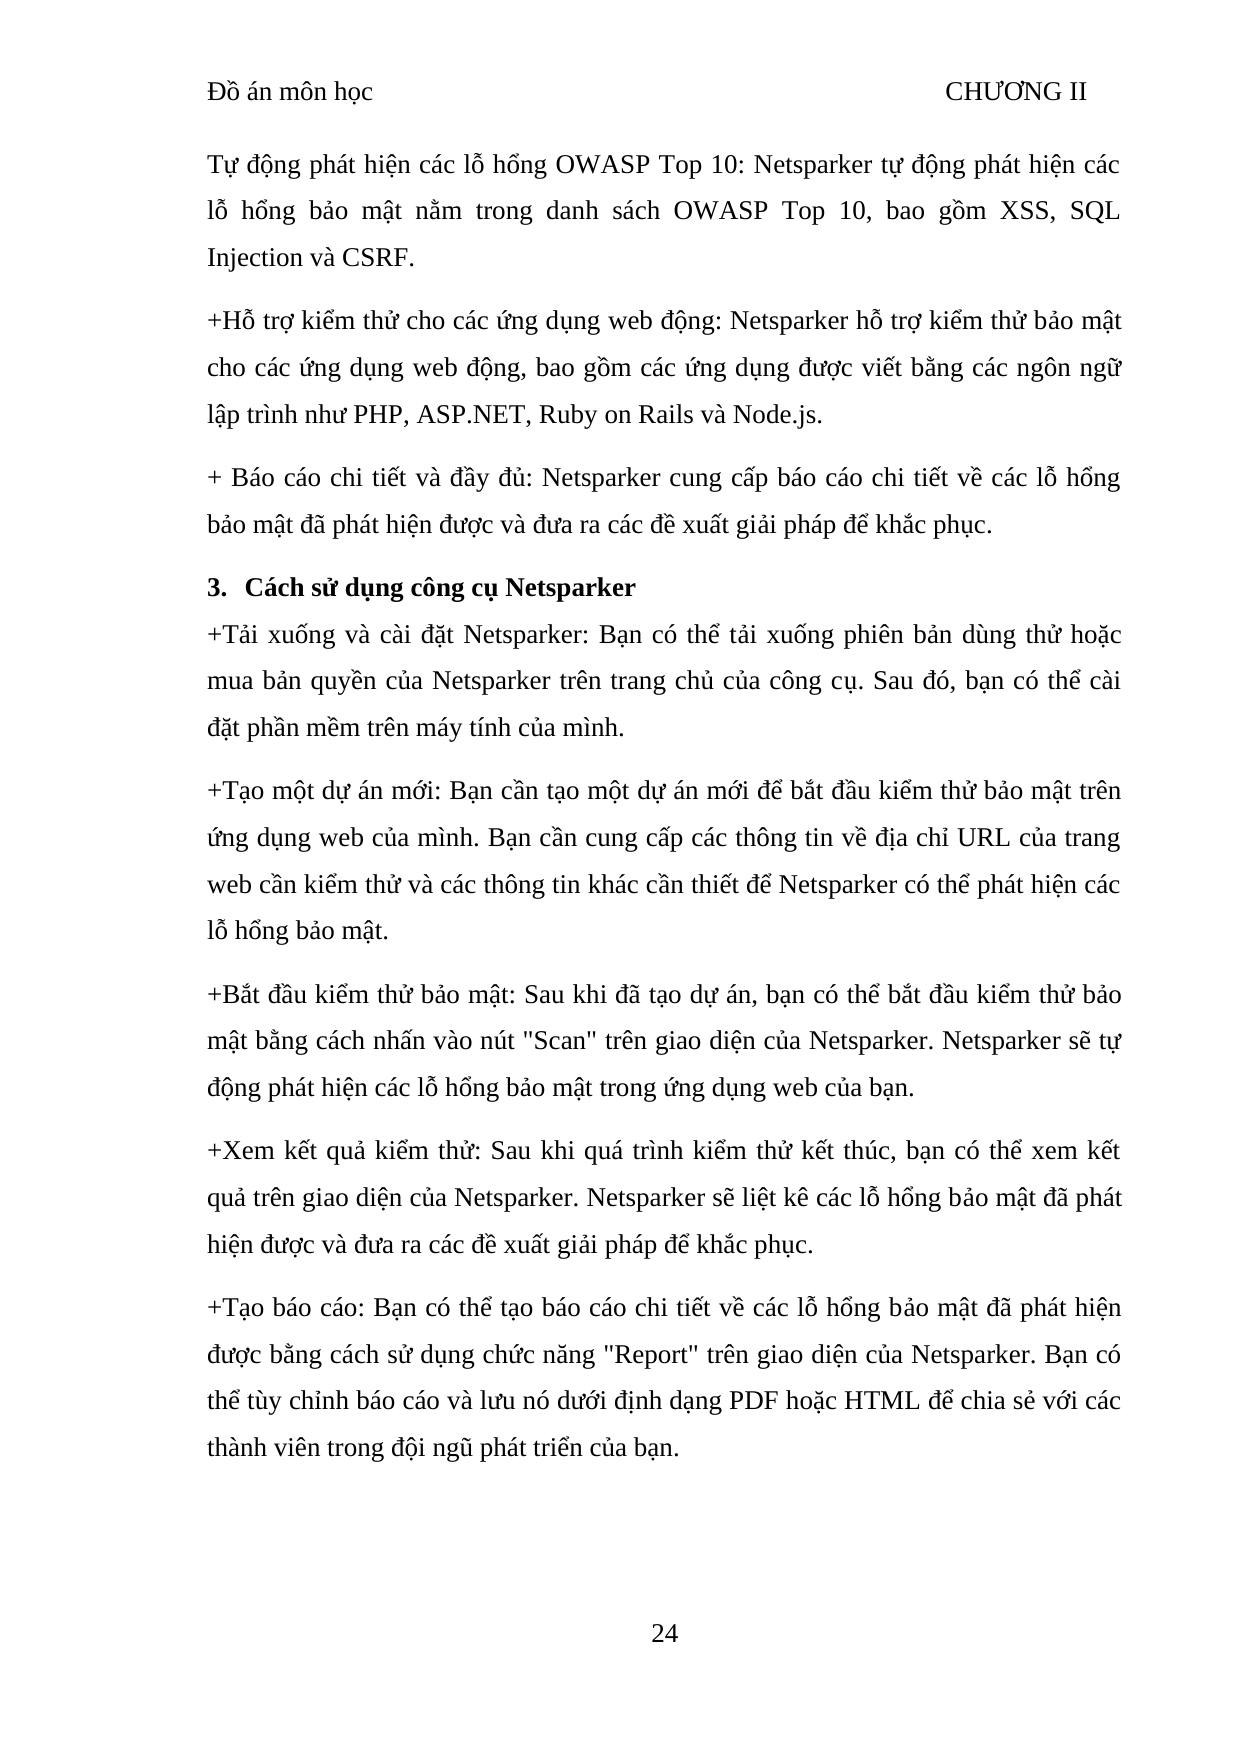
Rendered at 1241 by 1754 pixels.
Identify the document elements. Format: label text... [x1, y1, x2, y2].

text +Xem kết quả kiểm thử: Sau khi quá trình kiểm thử kết thúc, bạn có thể xem kết quả trên giao diện của Netsparker. Netsparker sẽ liệt kê các lỗ hổng bảo mật đã phát hiện được và đưa ra các đề xuất giải pháp để khắc phục. [207, 1134, 1122, 1259]
subtitle Cách sử dụng công cụ Netsparker [207, 571, 1122, 602]
text +Tạo một dự án mới: Bạn cần tạo một dự án mới để bắt đầu kiểm thử bảo mật trên ứng dụng web của mình. Bạn cần cung cấp các thông tin về địa chỉ URL của trang web cần kiểm thử và các thông tin khác cần thiết để Netsparker có thể phát hiện các lỗ hổng bảo mật. [207, 774, 1122, 946]
text +Tạo báo cáo: Bạn có thể tạo báo cáo chi tiết về các lỗ hổng bảo mật đã phát hiện được bằng cách sử dụng chức năng "Report" trên giao diện của Netsparker. Bạn có thể tùy chỉnh báo cáo và lưu nó dưới định dạng PDF hoặc HTML để chia sẻ với các thành viên trong đội ngũ phát triển của bạn. [207, 1291, 1122, 1462]
text Tự động phát hiện các lỗ hổng OWASP Top 10: Netsparker tự động phát hiện các lỗ hổng bảo mật nằm trong danh sách OWASP Top 10, bao gồm XSS, SQL Injection và CSRF. [207, 148, 1122, 272]
text +Tải xuống và cài đặt Netsparker: Bạn có thể tải xuống phiên bản dùng thử hoặc mua bản quyền của Netsparker trên trang chủ của công cụ. Sau đó, bạn có thể cài đặt phần mềm trên máy tính của mình. [207, 618, 1122, 742]
text +Hỗ trợ kiểm thử cho các ứng dụng web động: Netsparker hỗ trợ kiểm thử bảo mật cho các ứng dụng web động, bao gồm các ứng dụng được viết bằng các ngôn ngữ lập trình như PHP, ASP.NET, Ruby on Rails và Node.js. [207, 304, 1122, 429]
text + Báo cáo chi tiết và đầy đủ: Netsparker cung cấp báo cáo chi tiết về các lỗ hổng bảo mật đã phát hiện được và đưa ra các đề xuất giải pháp để khắc phục. [207, 461, 1122, 539]
text +Bắt đầu kiểm thử bảo mật: Sau khi đã tạo dự án, bạn có thể bắt đầu kiểm thử bảo mật bằng cách nhấn vào nút "Scan" trên giao diện của Netsparker. Netsparker sẽ tự động phát hiện các lỗ hổng bảo mật trong ứng dụng web của bạn. [207, 978, 1122, 1102]
